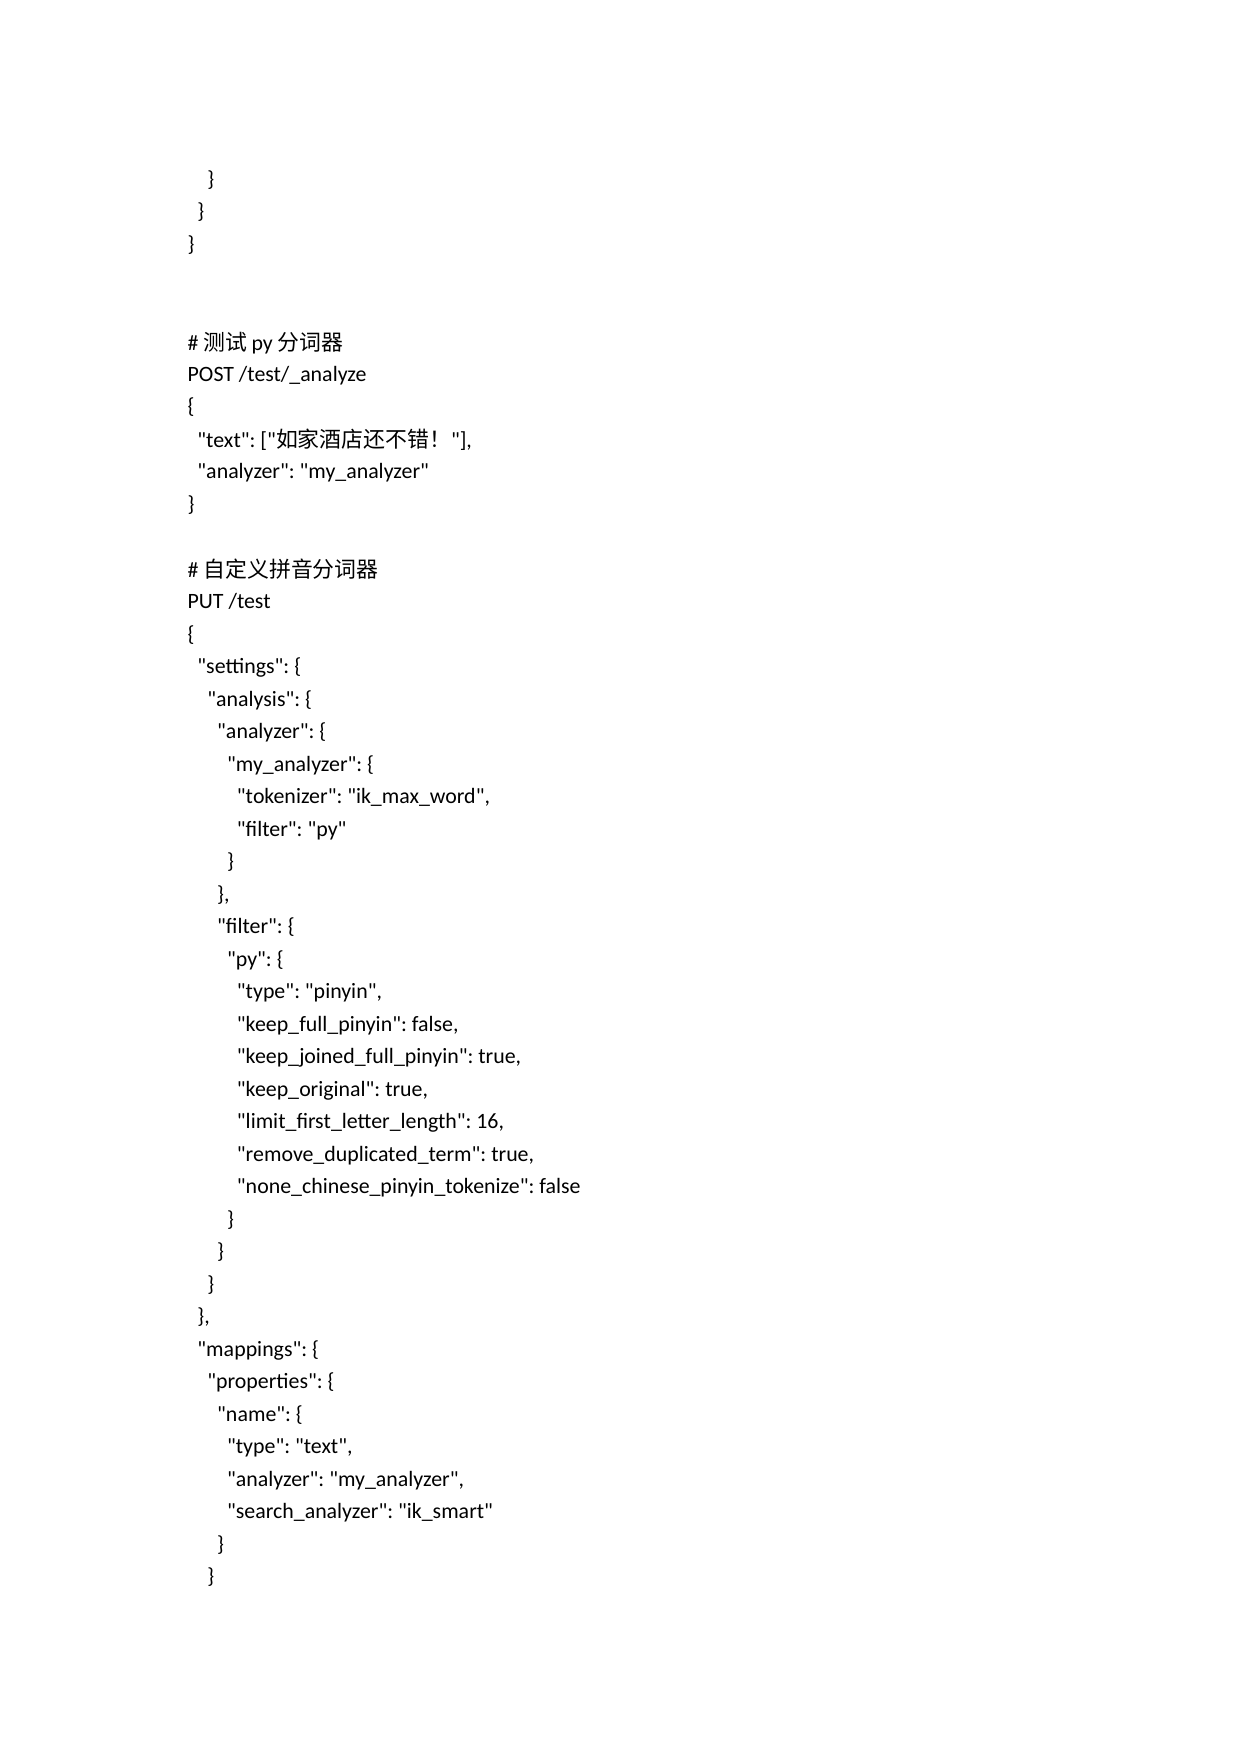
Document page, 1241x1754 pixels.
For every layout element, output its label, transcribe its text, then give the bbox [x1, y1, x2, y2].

text }, [187, 1299, 1053, 1332]
text "filter": { [187, 909, 1053, 942]
text "analyzer": { [187, 714, 1053, 747]
text } [187, 194, 1053, 227]
text "tokenizer": "ik_max_word", [187, 779, 1053, 812]
text # 测试py分词器 [187, 324, 1053, 357]
text "mappings": { [187, 1332, 1053, 1364]
text }, [187, 877, 1053, 909]
text "analysis": { [187, 682, 1053, 714]
text } [187, 1559, 1053, 1592]
text } [187, 1267, 1053, 1299]
text "type": "text", [187, 1429, 1053, 1462]
text "keep_original": true, [187, 1072, 1053, 1104]
text "text": ["如家酒店还不错！"], [187, 422, 1053, 454]
text PUT /test [187, 584, 1053, 617]
text "name": { [187, 1397, 1053, 1429]
text } [187, 162, 1053, 194]
text "filter": "py" [187, 812, 1053, 844]
text "type": "pinyin", [187, 974, 1053, 1007]
text } [187, 1202, 1053, 1234]
text "properties": { [187, 1364, 1053, 1397]
text "limit_first_letter_length": 16, [187, 1104, 1053, 1137]
text POST /test/_analyze [187, 357, 1053, 389]
text "remove_duplicated_term": true, [187, 1137, 1053, 1169]
text { [187, 389, 1053, 422]
text { [187, 617, 1053, 649]
text "my_analyzer": { [187, 747, 1053, 779]
text } [187, 1234, 1053, 1267]
text "keep_full_pinyin": false, [187, 1007, 1053, 1039]
text # 自定义拼音分词器 [187, 552, 1053, 584]
text "analyzer": "my_analyzer" [187, 454, 1053, 487]
text "analyzer": "my_analyzer", [187, 1462, 1053, 1494]
text "settings": { [187, 649, 1053, 682]
text } [187, 844, 1053, 877]
text "py": { [187, 942, 1053, 974]
text } [187, 227, 1053, 259]
text } [187, 487, 1053, 519]
text } [187, 1527, 1053, 1559]
text "search_analyzer": "ik_smart" [187, 1494, 1053, 1527]
text "none_chinese_pinyin_tokenize": false [187, 1169, 1053, 1202]
text "keep_joined_full_pinyin": true, [187, 1039, 1053, 1072]
